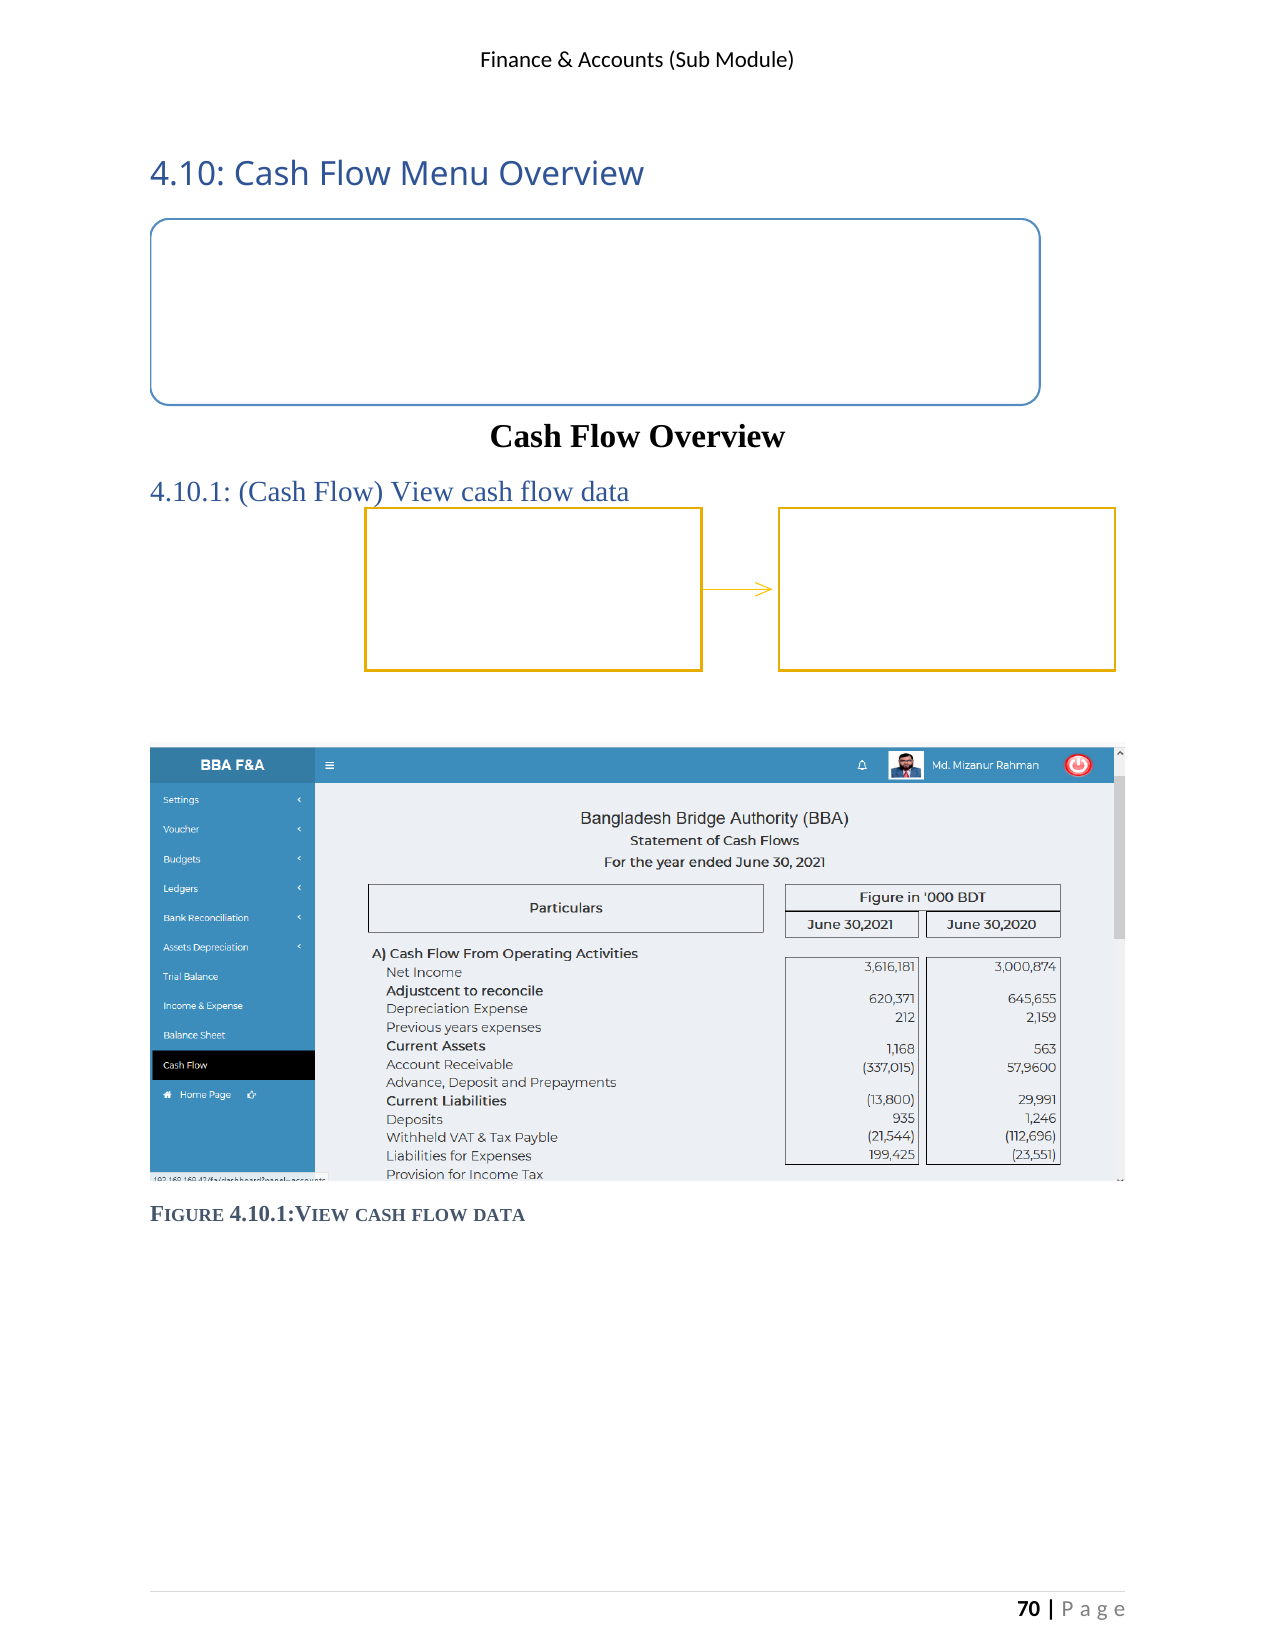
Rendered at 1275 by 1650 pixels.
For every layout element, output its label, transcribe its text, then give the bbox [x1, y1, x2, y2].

subtitle 4.10.1: (Cash Flow) View cash flow data [150, 474, 1125, 508]
picture [150, 742, 1125, 1181]
text Cash Flow Overview [150, 416, 1125, 455]
text Figure 4.10.1:View cash flow data [150, 1199, 1125, 1226]
subtitle 4.10: Cash Flow Menu Overview [150, 150, 1125, 195]
